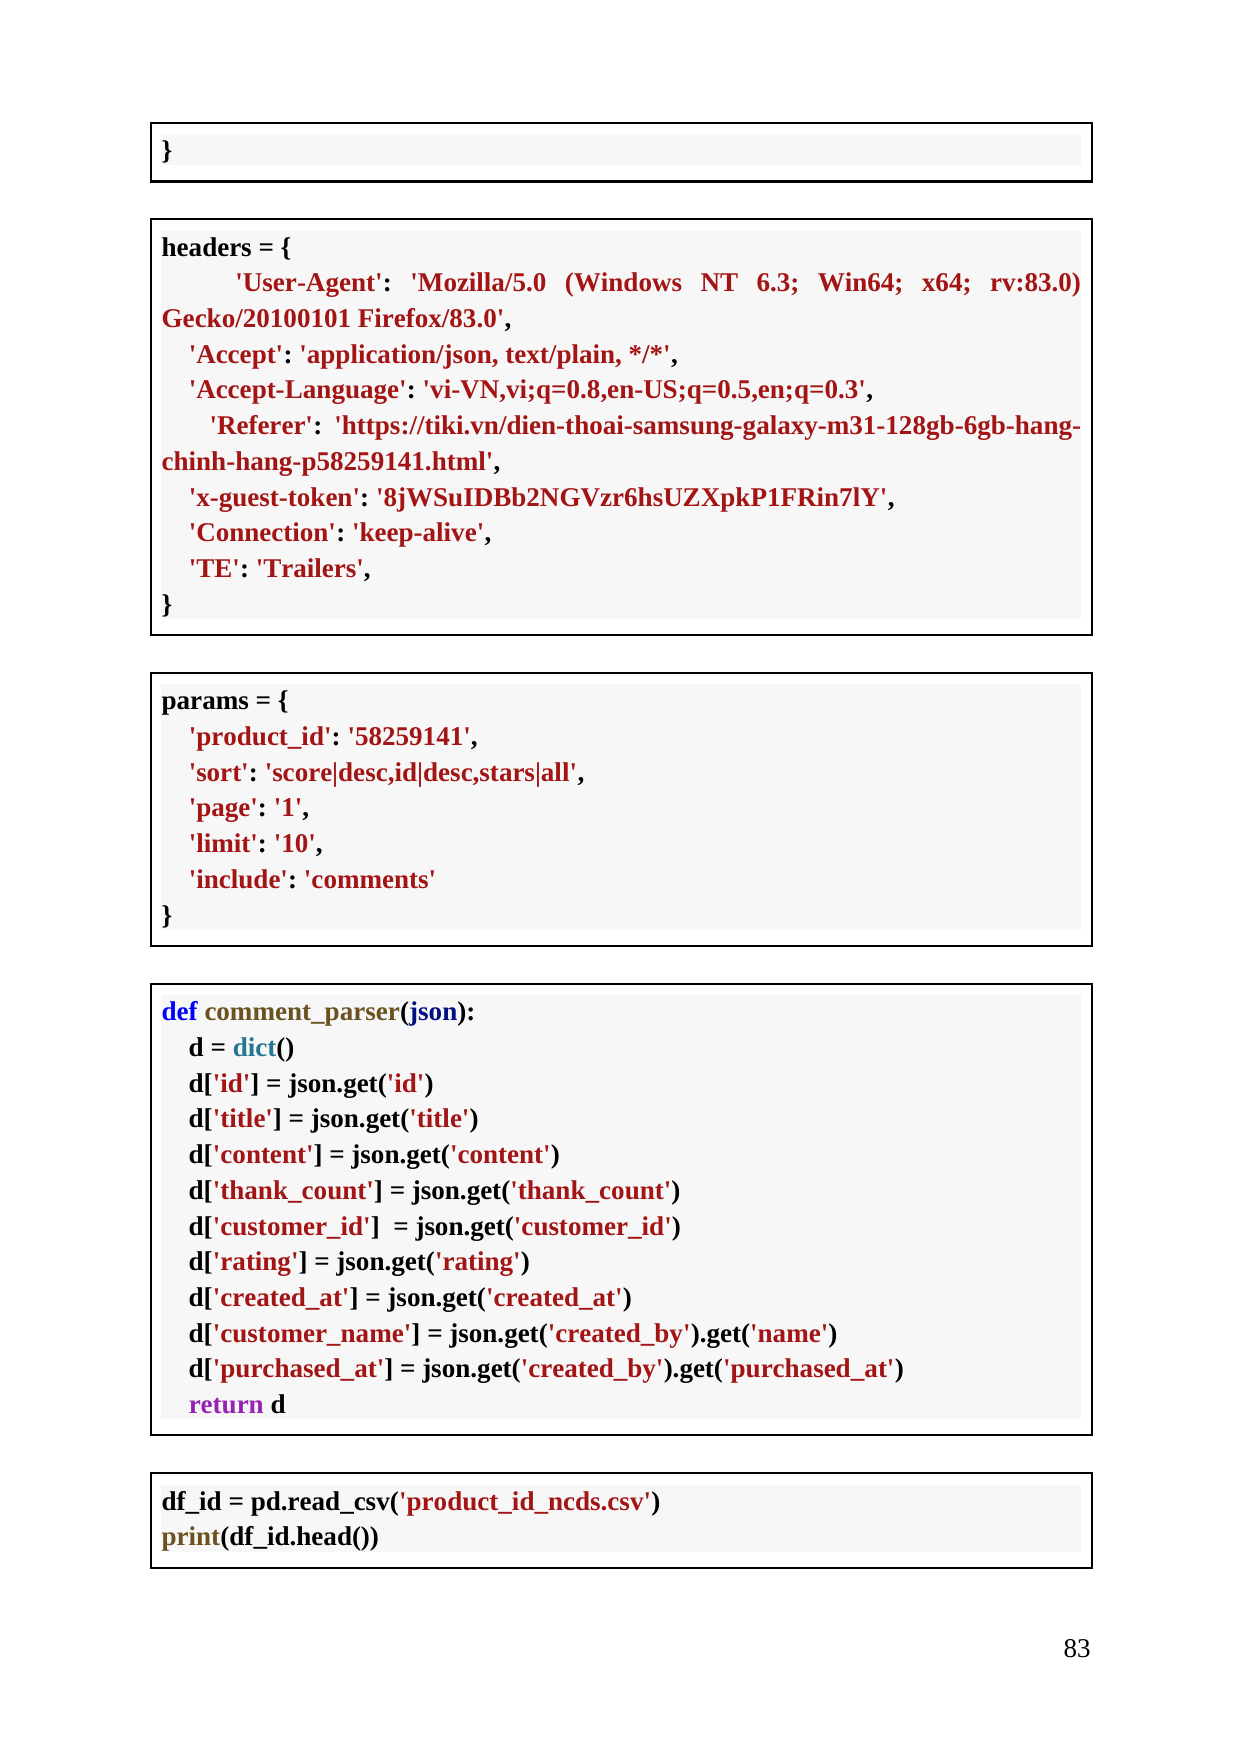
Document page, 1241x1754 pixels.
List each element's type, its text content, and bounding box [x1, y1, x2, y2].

table_header headers = { 'User-Agent': 'Mozilla/5.0 (Windows NT 6.3; Win64; x64; rv:83.0) Gecko/20100101 Firefox/83.0', 'Accept': 'application/json, text/plain, */*', 'Accept-Language': 'vi-VN,vi;q=0.8,en-US;q=0.5,en;q=0.3', 'Referer': 'https://tiki.vn/dien-thoai-samsung-galaxy-m31-128gb-6gb-hang-chinh-hang-p58259141.html', 'x-guest-token': '8jWSuIDBb2NGVzr6hsUZXpkP1FRin7lY', 'Connection': 'keep-alive', 'TE': 'Trailers', } [152, 220, 1091, 634]
table_header params = { 'product_id': '58259141', 'sort': 'score|desc,id|desc,stars|all', 'page': '1', 'limit': '10', 'include': 'comments' } [152, 674, 1091, 945]
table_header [152, 124, 1091, 180]
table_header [152, 1474, 1091, 1567]
table_header def comment_parser(json): d = dict() d['id'] = json.get('id') d['title'] = json.get('title') d['content'] = json.get('content') d['thank_count'] = json.get('thank_count') d['customer_id'] = json.get('customer_id') d['rating'] = json.get('rating') d['created_at'] = json.get('created_at') d['customer_name'] = json.get('created_by').get('name') d['purchased_at'] = json.get('created_by').get('purchased_at') return d [152, 985, 1091, 1434]
